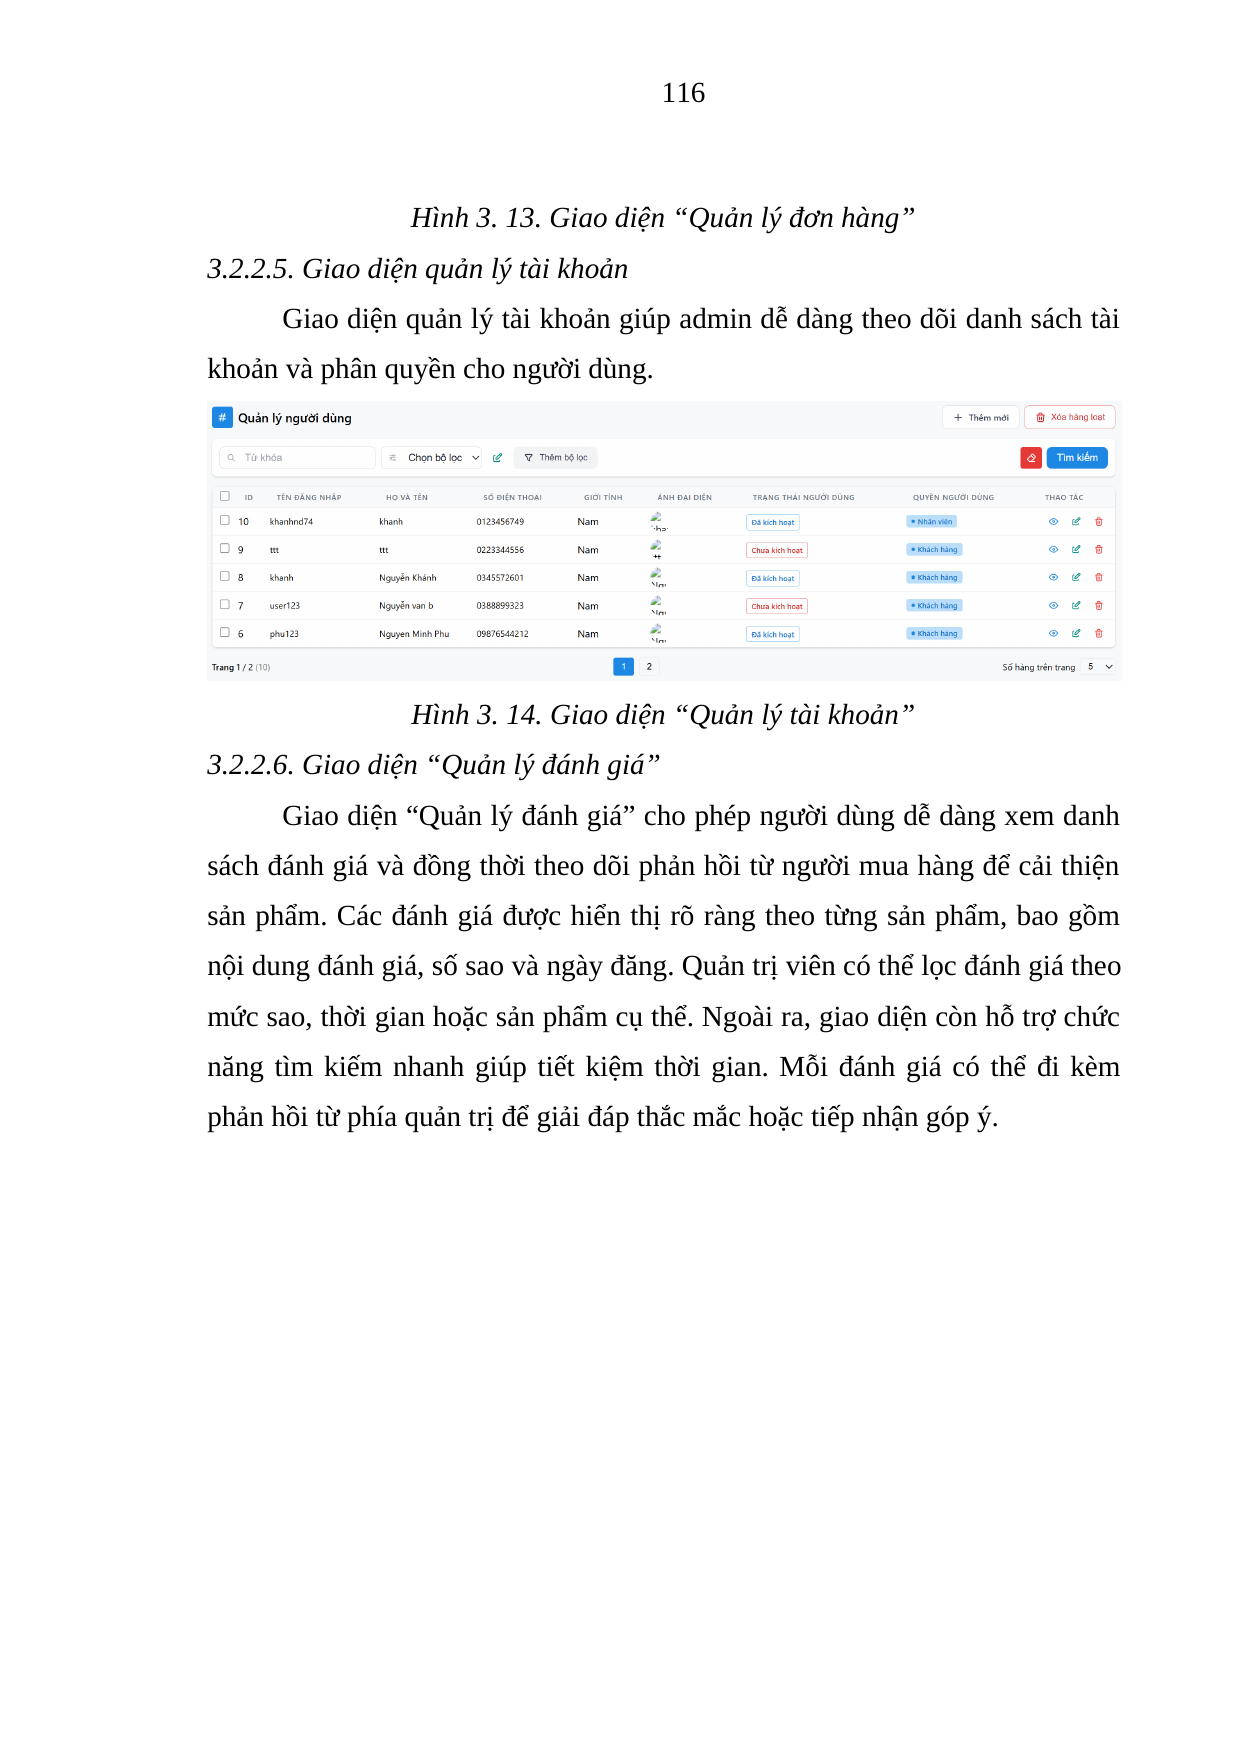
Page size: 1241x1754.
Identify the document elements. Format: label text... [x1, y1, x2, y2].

picture [207, 401, 1123, 681]
text Hình 3. 14. Giao diện “Quản lý tài khoản” [207, 697, 1122, 731]
text 3.2.2.5. Giao diện quản lý tài khoản [207, 251, 1122, 284]
text 3.2.2.6. Giao diện “Quản lý đánh giá” [207, 747, 1122, 781]
text Hình 3. 13. Giao diện “Quản lý đơn hàng” [207, 201, 1122, 234]
text Giao diện quản lý tài khoản giúp admin dễ dàng theo dõi danh sách tài khoản và phân quyền cho người dùng. [207, 301, 1122, 385]
text Giao diện “Quản lý đánh giá” cho phép người dùng dễ dàng xem danh sách đánh giá và đồng thời theo dõi phản hồi từ người mua hàng để cải thiện sản phẩm. Các đánh giá được hiển thị rõ ràng theo từng sản phẩm, bao gồm nội dung đánh giá, số sao và ngày đăng. Quản trị viên có thể lọc đánh giá theo mức sao, thời gian hoặc sản phẩm cụ thể. Ngoài ra, giao diện còn hỗ trợ chức năng tìm kiếm nhanh giúp tiết kiệm thời gian. Mỗi đánh giá có thể đi kèm phản hồi từ phía quản trị để giải đáp thắc mắc hoặc tiếp nhận góp ý. [207, 798, 1122, 1133]
